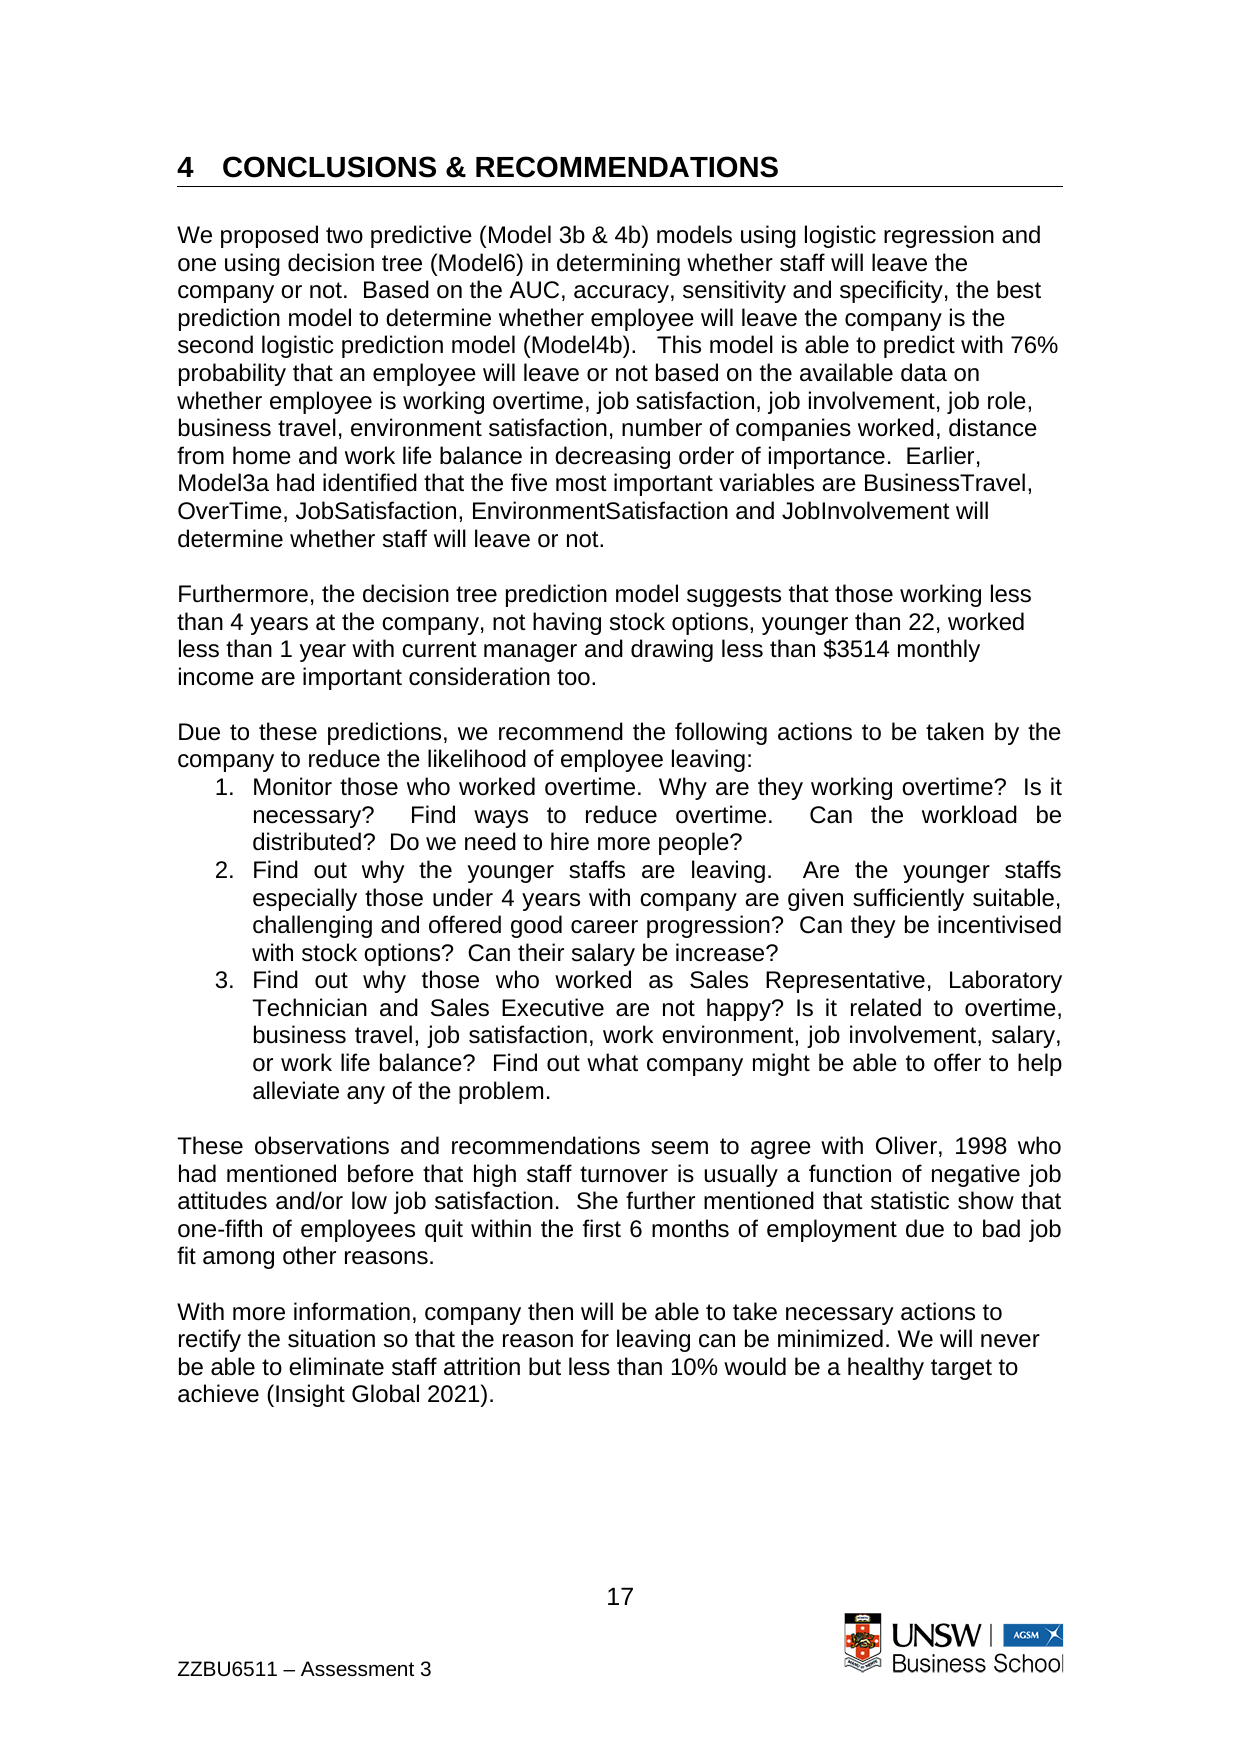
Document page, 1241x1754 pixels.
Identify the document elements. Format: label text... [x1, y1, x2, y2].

list Find out why those who worked as Sales Representative, Laboratory Technician and Sales Executive are not happy? Is it related to overtime, business travel, job satisfaction, work environment, job involvement, salary, or work life balance? Find out what company might be able to offer to help alleviate any of the problem. [214, 966, 1063, 1104]
text With more information, company then will be able to take necessary actions to rectify the situation so that the reason for leaving can be minimized. We will never be able to eliminate staff attrition but less than 10% would be a healthy target to achieve (Insight Global 2021). [177, 1297, 1063, 1408]
text Due to these predictions, we recommend the following actions to be taken by the company to reduce the likelihood of employee leaving: [177, 718, 1063, 773]
list Monitor those who worked overtime. Why are they working overtime? Is it necessary? Find ways to reduce overtime. Can the workload be distributed? Do we need to hire more people? [214, 773, 1063, 856]
text These observations and recommendations seem to agree with Oliver, 1998 who had mentioned before that high staff turnover is usually a function of negative job attitudes and/or low job satisfaction. She further mentioned that statistic show that one-fifth of employees quit within the first 6 months of employment due to bad job fit among other reasons. [177, 1132, 1063, 1270]
list Find out why the younger staffs are leaving. Are the younger staffs especially those under 4 years with company are given sufficiently suitable, challenging and offered good career progression? Can they be incentivised with stock options? Can their salary be increase? [214, 856, 1063, 966]
text We proposed two predictive (Model 3b & 4b) models using logistic regression and one using decision tree (Model6) in determining whether staff will leave the company or not. Based on the AUC, accuracy, sensitivity and specificity, the best prediction model to determine whether employee will leave the company is the second logistic prediction model (Model4b). This model is able to predict with 76% probability that an employee will leave or not based on the available data on whether employee is working overtime, job satisfaction, job involvement, job role, business travel, environment satisfaction, number of companies worked, distance from home and work life balance in decreasing order of importance. Earlier, Model3a had identified that the five most important variables are BusinessTravel, OverTime, JobSatisfaction, EnvironmentSatisfaction and JobInvolvement will determine whether staff will leave or not. [177, 221, 1063, 552]
subtitle conclusions & Recommendations [177, 150, 1063, 186]
text Furthermore, the decision tree prediction model suggests that those working less than 4 years at the company, not having stock options, younger than 22, worked less than 1 year with current manager and drawing less than $3514 monthly income are important consideration too. [177, 580, 1063, 690]
picture [844, 1610, 1064, 1676]
